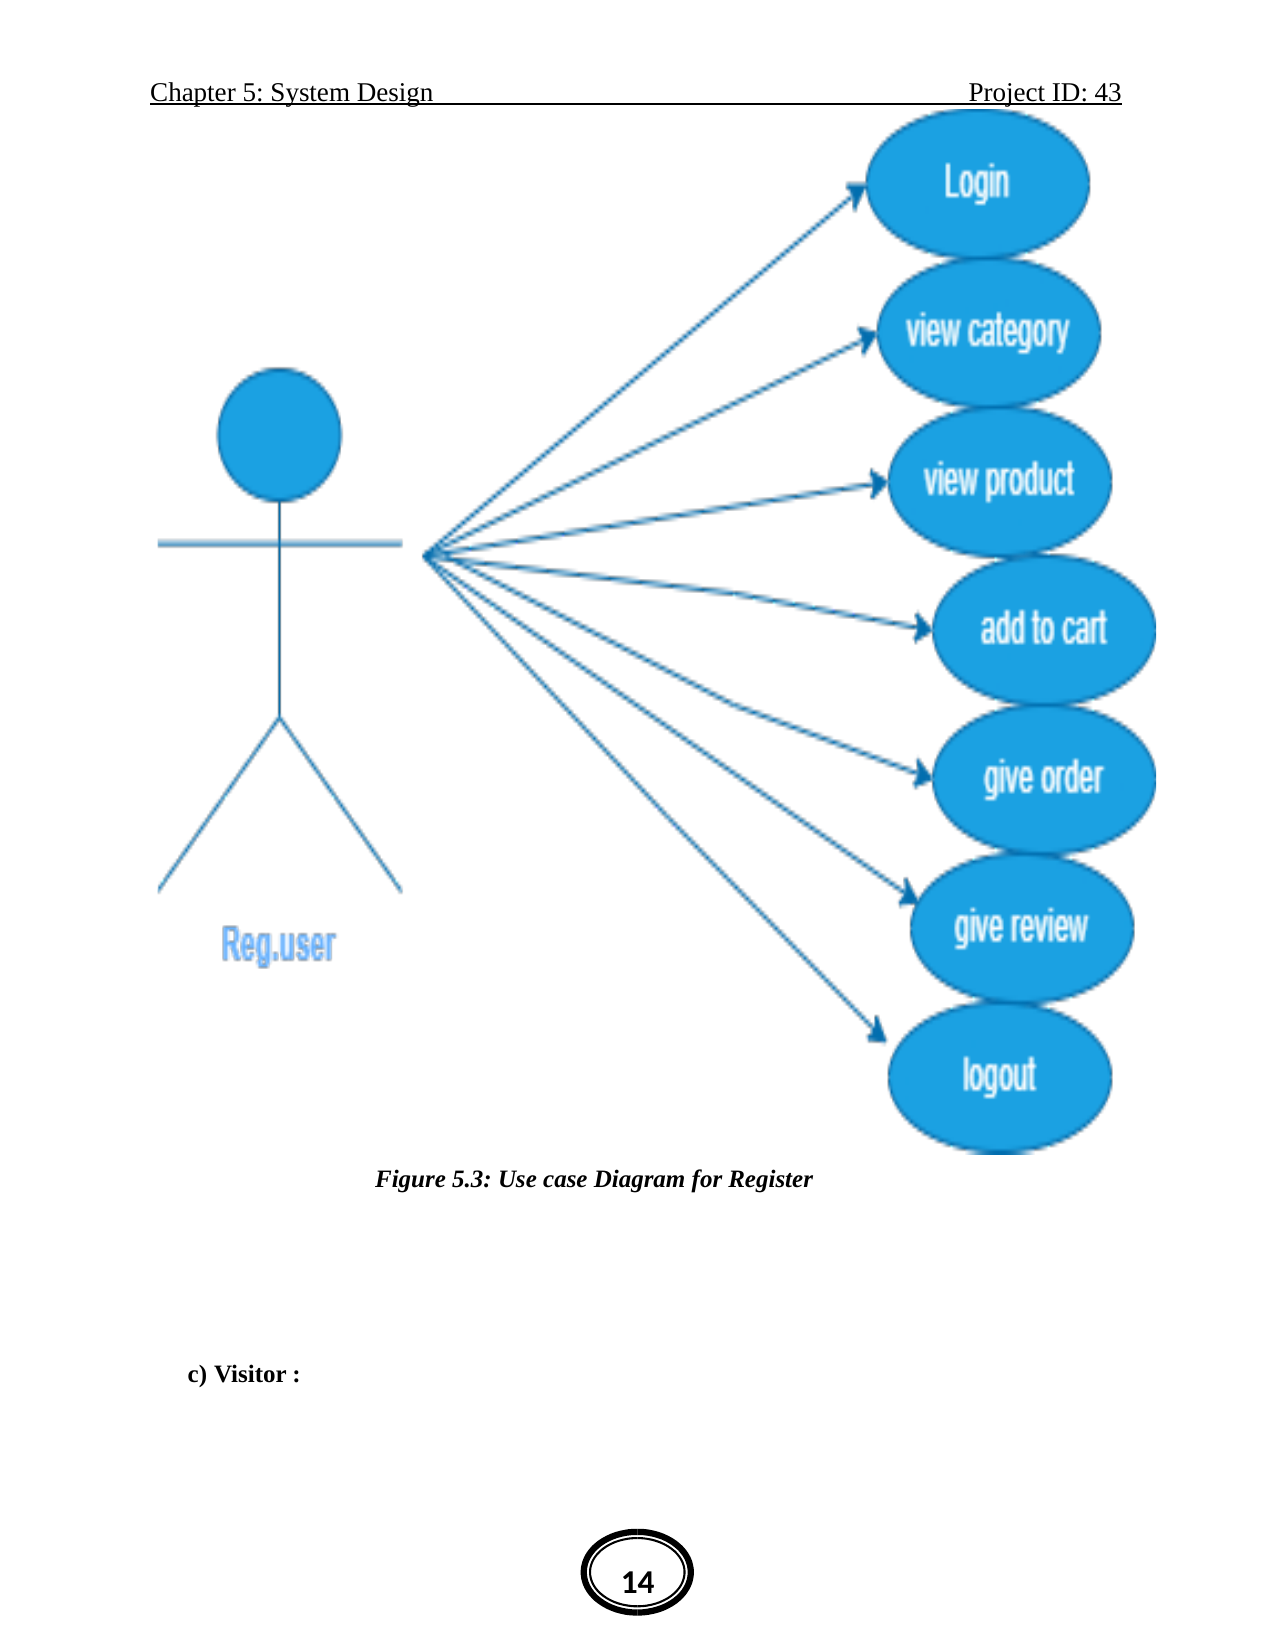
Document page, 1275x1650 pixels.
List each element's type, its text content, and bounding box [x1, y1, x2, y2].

picture [157, 109, 1157, 1155]
text c) Visitor : [187, 1359, 1181, 1387]
subtitle Figure 5.3: Use case Diagram for Register [375, 1164, 1181, 1193]
